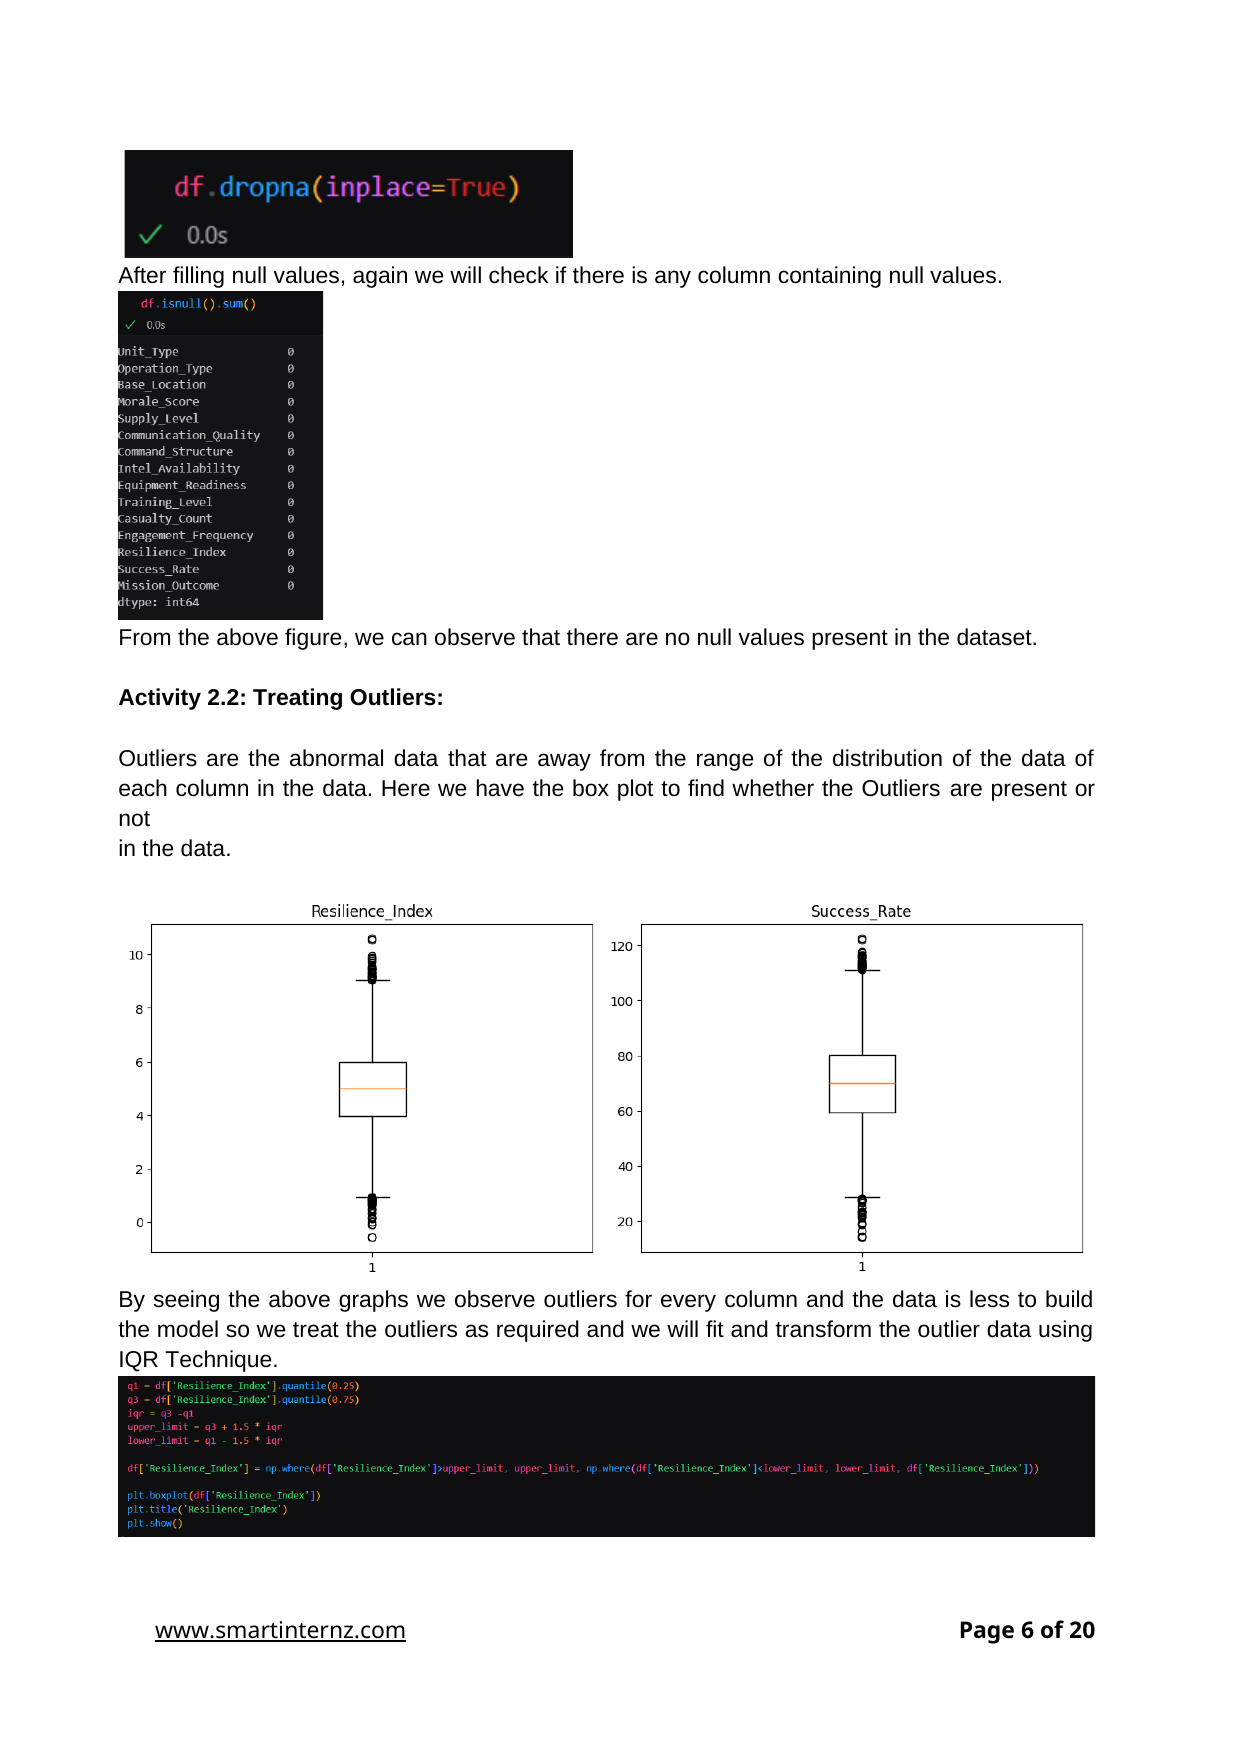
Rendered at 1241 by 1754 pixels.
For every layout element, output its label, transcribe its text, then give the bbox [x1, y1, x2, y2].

text From the above figure, we can observe that there are no null values present in the dataset. [118, 624, 1095, 650]
picture [118, 1376, 1096, 1537]
picture [118, 895, 1091, 1282]
text Activity 2.2: Treating Outliers: [118, 684, 1095, 710]
text in the data. [118, 835, 1095, 861]
picture [124, 150, 573, 258]
text By seeing the above graphs we observe outliers for every column and the data is less to build the model so we treat the outliers as required and we will fit and transform the outlier data using IQR Technique. [118, 1286, 1095, 1372]
text Outliers are the abnormal data that are away from the range of the distribution of the data of each column in the data. Here we have the box plot to find whether the Outliers are present or not [118, 744, 1095, 831]
picture [118, 291, 324, 620]
text After filling null values, again we will check if there is any column containing null values. [118, 262, 1095, 288]
